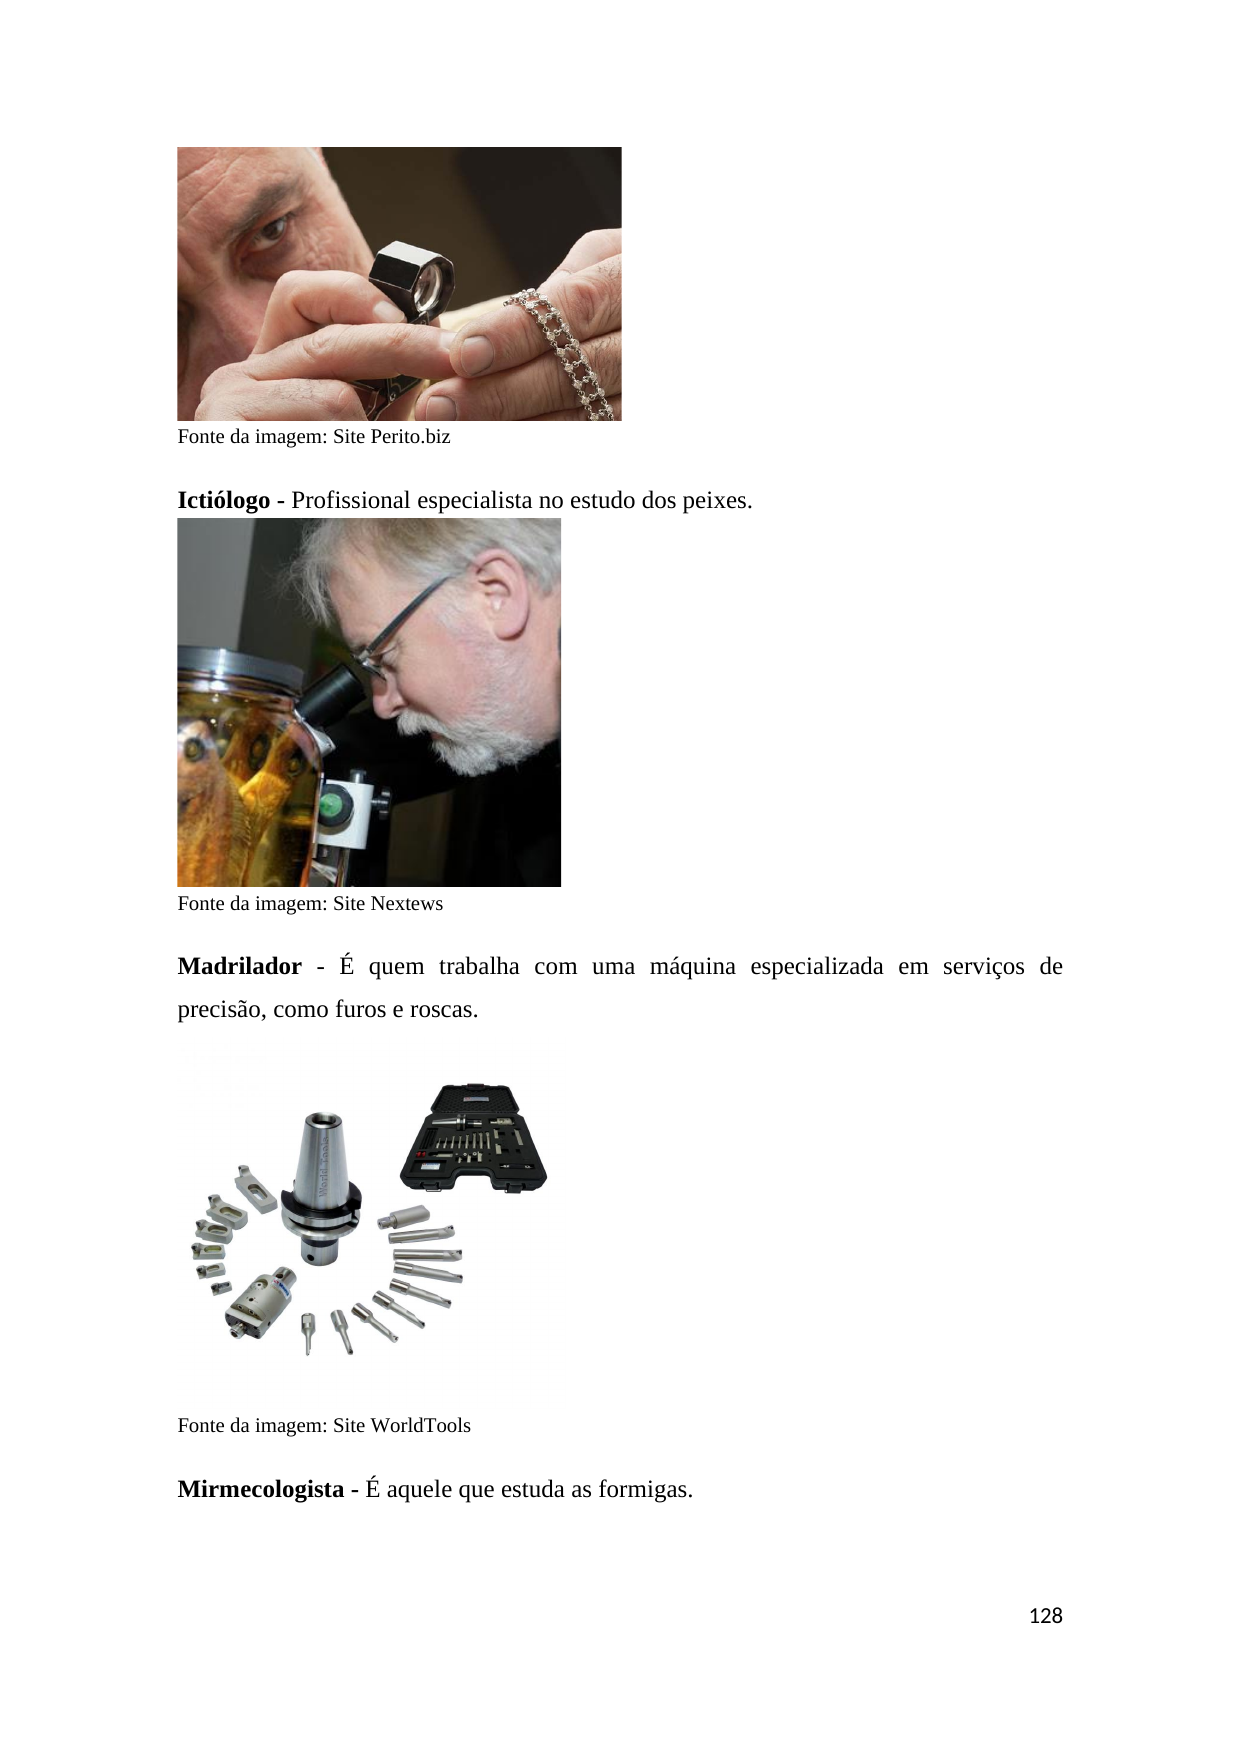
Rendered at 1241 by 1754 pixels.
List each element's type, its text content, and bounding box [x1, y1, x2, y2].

text Fonte da imagem: Site Perito.biz [177, 424, 1063, 448]
text Mirmecologista - É aquele que estuda as formigas. [177, 1474, 1063, 1503]
picture [177, 147, 622, 421]
text Fonte da imagem: Site WorldTools [177, 1413, 1063, 1437]
text Fonte da imagem: Site Nextews [177, 890, 1063, 914]
picture [177, 1037, 566, 1409]
text Ictiólogo - Profissional especialista no estudo dos peixes. [177, 485, 1063, 514]
picture [177, 518, 562, 887]
text Madrilador - É quem trabalha com uma máquina especializada em serviços de precisão, como furos e roscas. [177, 951, 1063, 1023]
